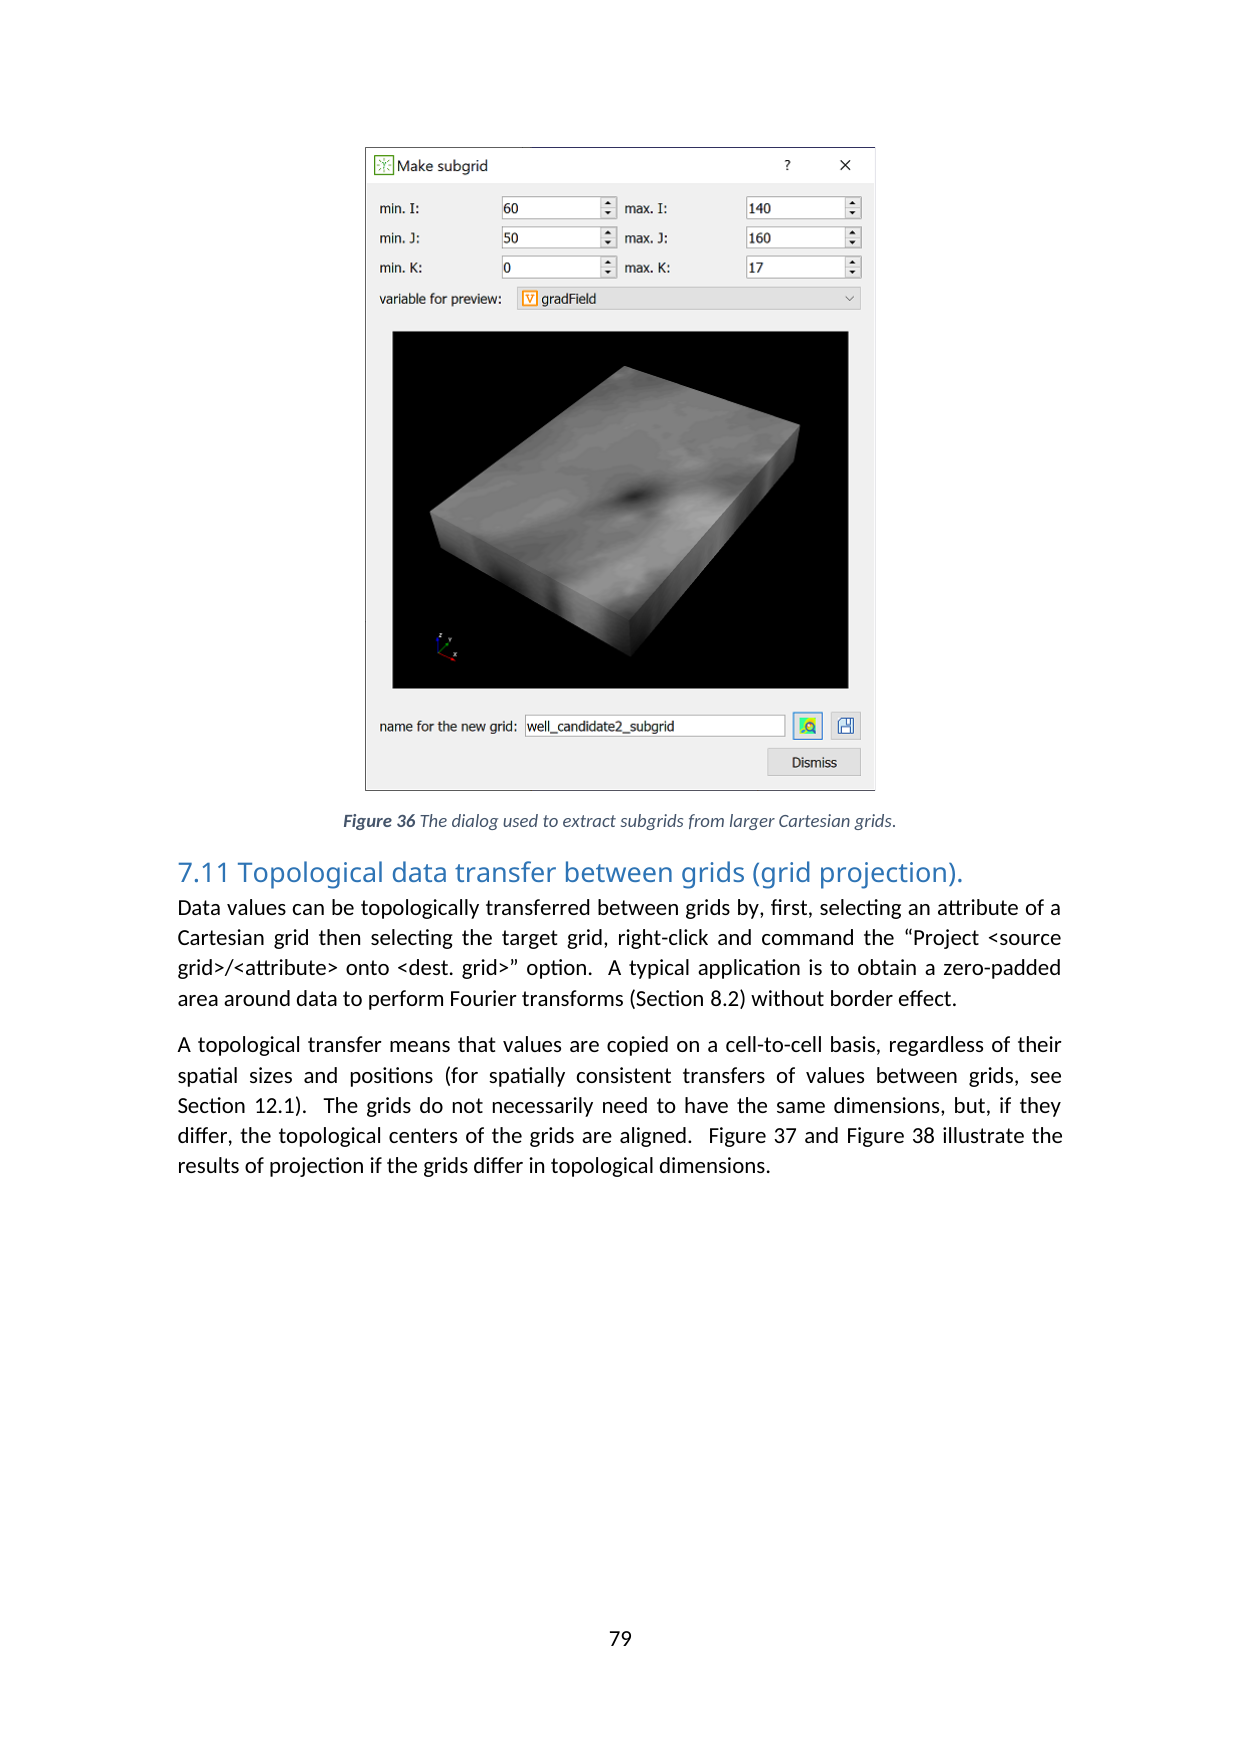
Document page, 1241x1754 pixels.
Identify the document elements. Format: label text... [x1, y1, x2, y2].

subtitle Topological data transfer between grids (grid projection). [177, 853, 1063, 890]
text A topological transfer means that values are copied on a cell-to-cell basis, regardless of their spatial sizes and positions (for spatially consistent transfers of values between grids, see Section 12.1). The grids do not necessarily need to have the same dimensions, but, if they differ, the topological centers of the grids are aligned. Figure 37 and Figure 38 illustrate the results of projection if the grids differ in topological dimensions. [177, 1031, 1063, 1179]
text Figure 36 The dialog used to extract subgrids from larger Cartesian grids. [177, 809, 1063, 832]
text Data values can be topologically transferred between grids by, first, selecting an attribute of a Cartesian grid then selecting the target grid, right-click and command the “Project <source grid>/<attribute> onto <dest. grid>” option. A typical application is to obtain a zero-padded area around data to perform Fourier transforms (Section 8.2) without border effect. [177, 893, 1063, 1012]
picture [365, 147, 876, 791]
